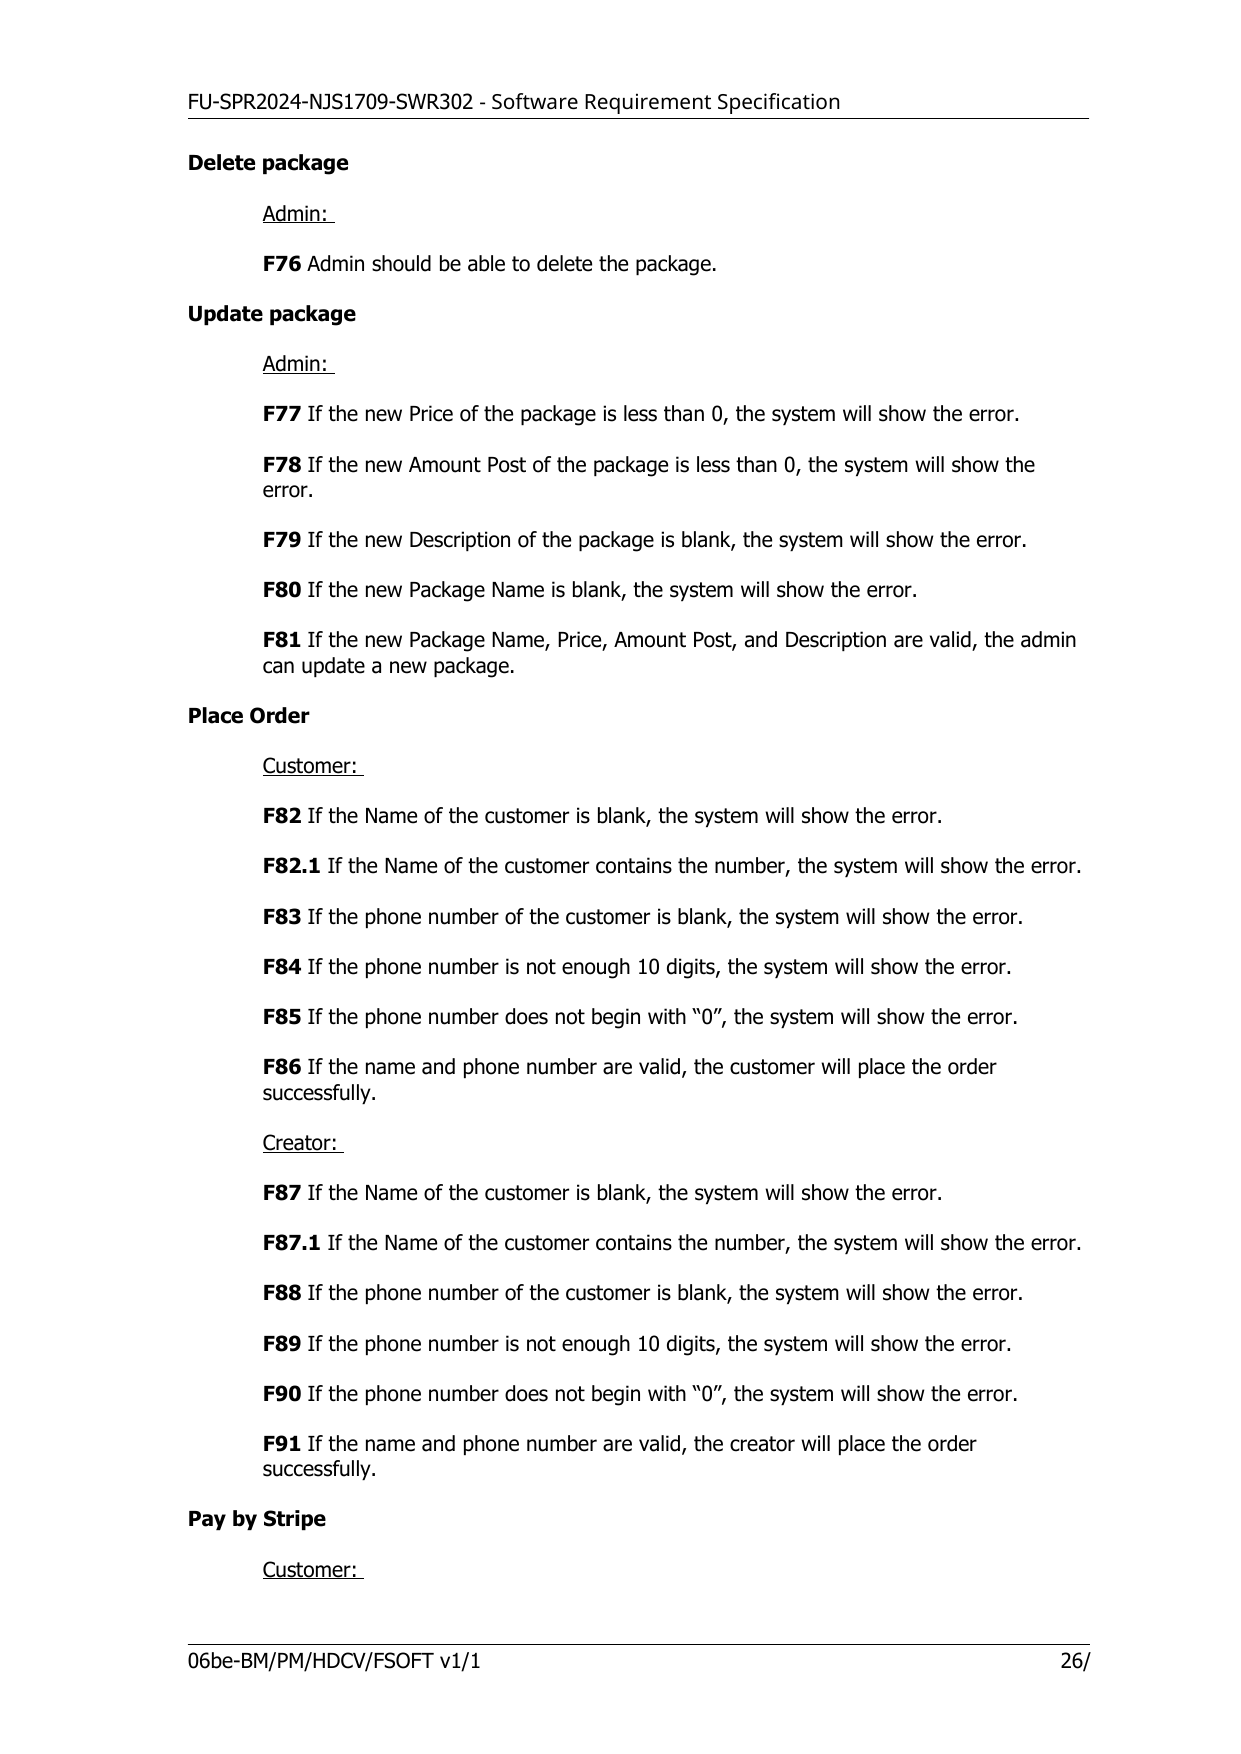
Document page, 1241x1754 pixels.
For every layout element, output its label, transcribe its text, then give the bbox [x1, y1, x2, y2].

text Customer: [263, 753, 1090, 778]
text F77 If the new Price of the package is less than 0, the system will show the error. [263, 401, 1090, 426]
text F85 If the phone number does not begin with “0”, the system will show the error. [263, 1004, 1090, 1029]
text F81 If the new Package Name, Price, Amount Post, and Description are valid, the admin can update a new package. [263, 627, 1090, 677]
text F76 Admin should be able to delete the package. [263, 250, 1090, 276]
text F80 If the new Package Name is blank, the system will show the error. [263, 577, 1090, 602]
text F82 If the Name of the customer is blank, the system will show the error. [263, 803, 1090, 828]
text F88 If the phone number of the customer is blank, the system will show the error. [263, 1280, 1090, 1305]
text F79 If the new Description of the package is blank, the system will show the error. [263, 527, 1090, 552]
text Place Order [188, 702, 1090, 728]
text F90 If the phone number does not begin with “0”, the system will show the error. [263, 1380, 1090, 1406]
text F91 If the name and phone number are valid, the creator will place the order successfully. [263, 1431, 1090, 1481]
text Customer: [263, 1556, 1090, 1581]
text Admin: [263, 200, 1090, 225]
text F78 If the new Amount Post of the package is less than 0, the system will show the error. [263, 451, 1090, 502]
text F82.1 If the Name of the customer contains the number, the system will show the error. [263, 853, 1090, 878]
text Creator: [263, 1129, 1090, 1154]
text F89 If the phone number is not enough 10 digits, the system will show the error. [263, 1330, 1090, 1355]
text F86 If the name and phone number are valid, the customer will place the order successfully. [263, 1054, 1090, 1104]
text F83 If the phone number of the customer is blank, the system will show the error. [263, 903, 1090, 928]
text Delete package [188, 150, 1090, 175]
text Pay by Stripe [188, 1506, 1090, 1531]
text Admin: [263, 351, 1090, 376]
text F87 If the Name of the customer is blank, the system will show the error. [263, 1179, 1090, 1205]
text Update package [188, 301, 1090, 326]
text F87.1 If the Name of the customer contains the number, the system will show the error. [263, 1230, 1090, 1255]
text F84 If the phone number is not enough 10 digits, the system will show the error. [263, 953, 1090, 979]
